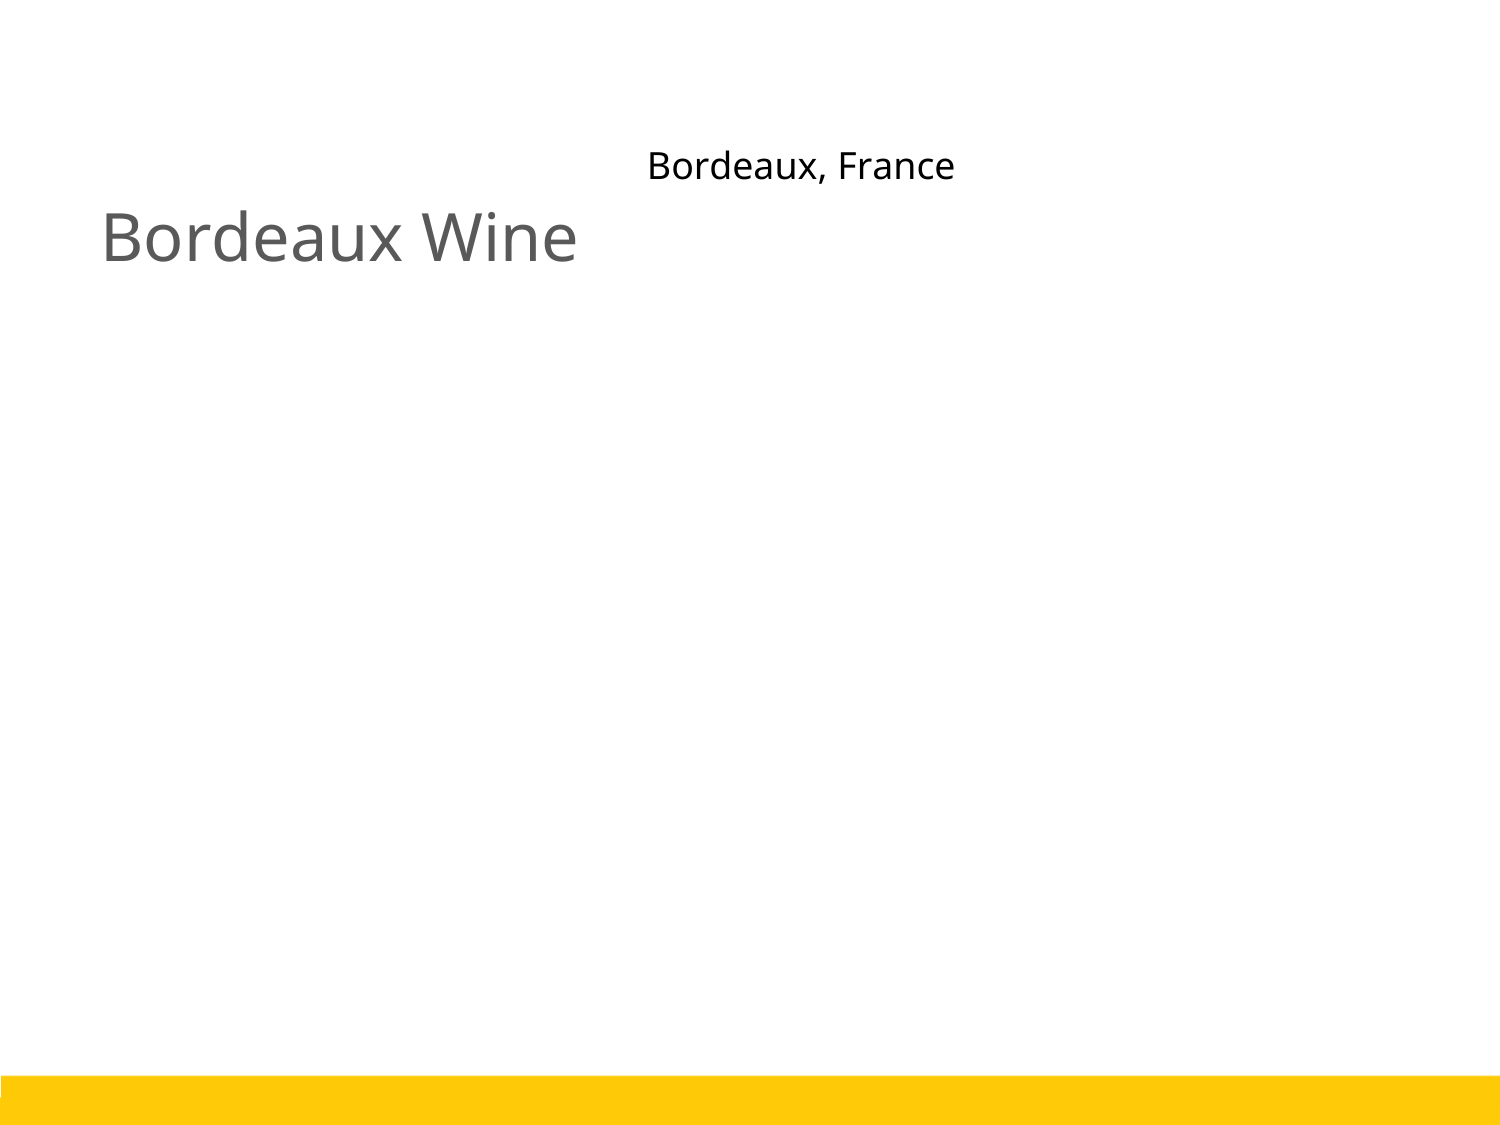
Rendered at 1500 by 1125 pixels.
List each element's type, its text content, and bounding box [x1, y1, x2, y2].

text Bordeaux Wine [100, 190, 1450, 281]
text Bordeaux, France [77, 139, 955, 190]
picture [0, 1075, 1500, 1125]
